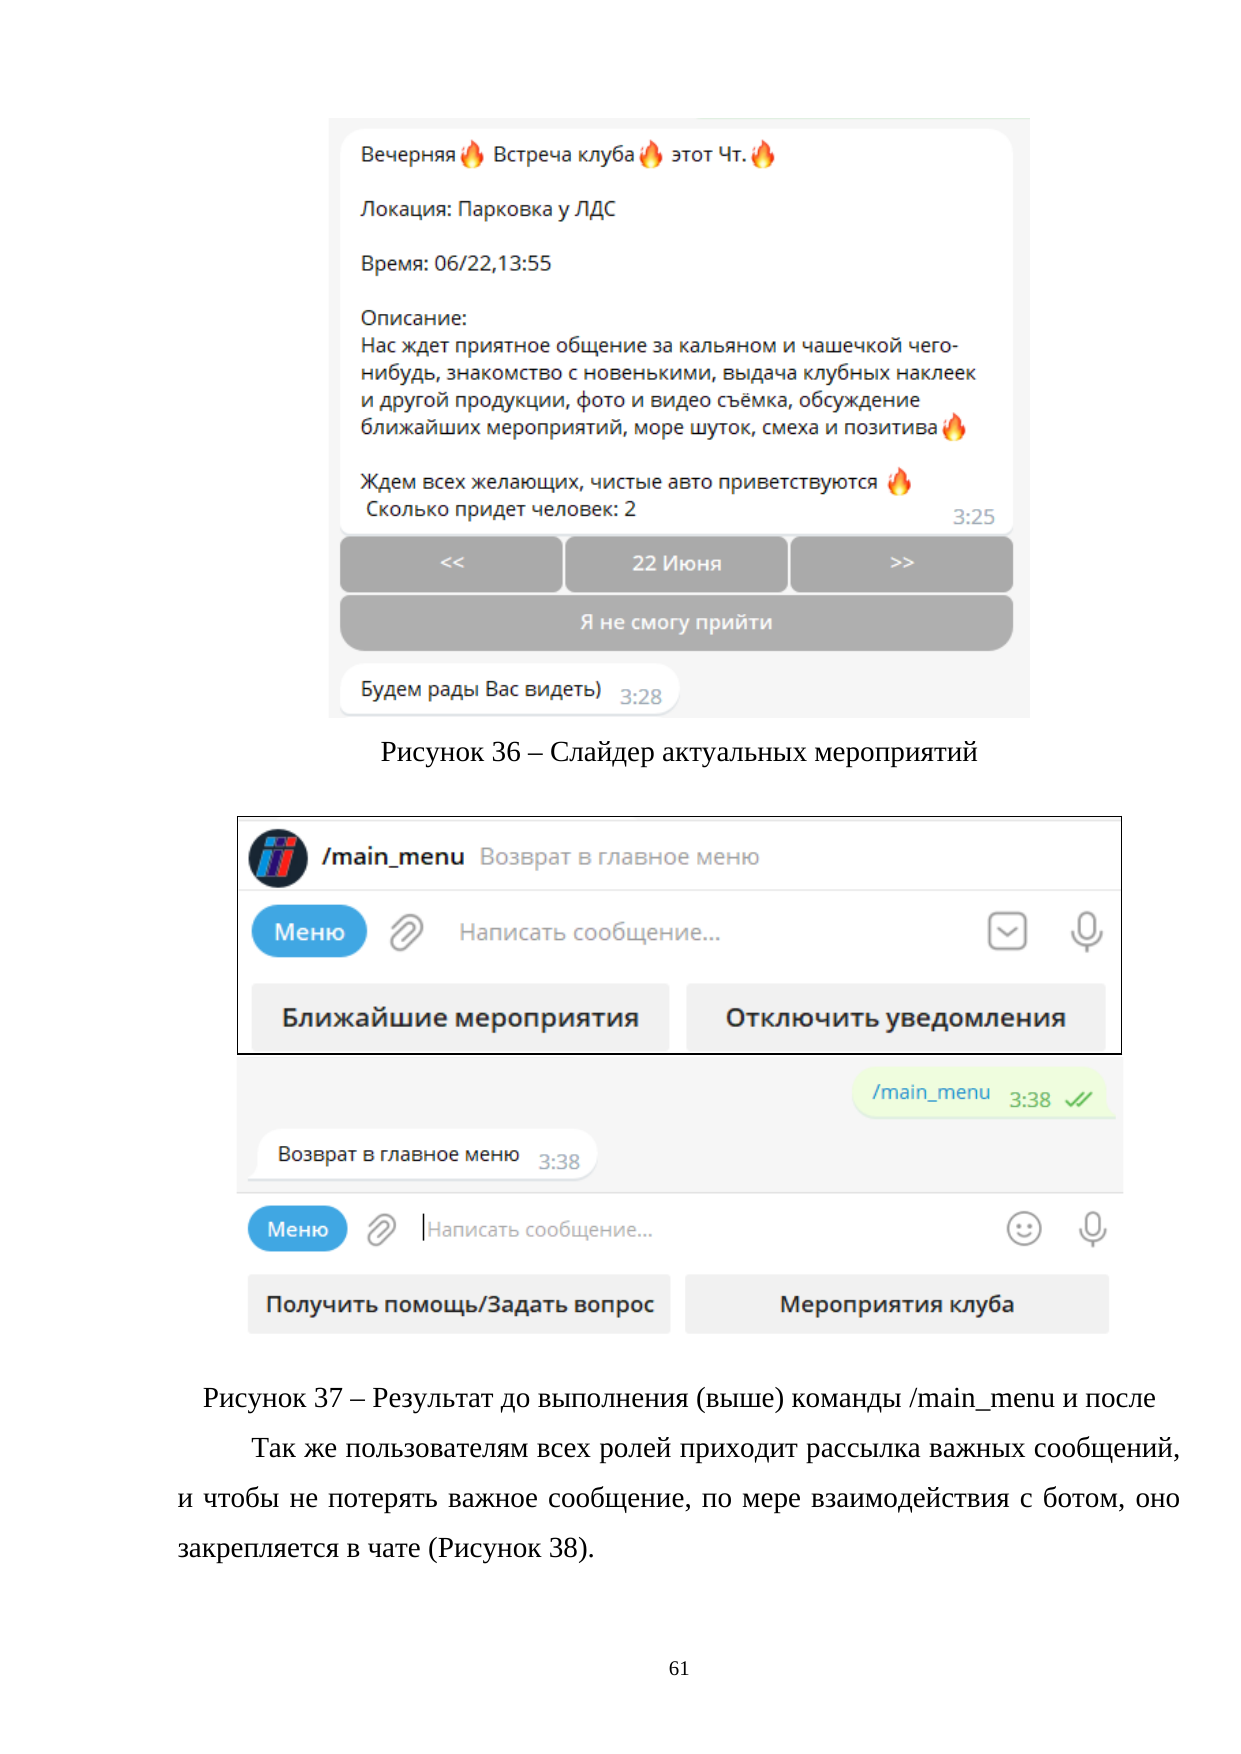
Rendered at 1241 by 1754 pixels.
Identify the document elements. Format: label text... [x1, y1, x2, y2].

text Так же пользователям всех ролей приходит рассылка важных сообщений, и чтобы не потерять важное сообщение, по мере взаимодействия с ботом, оно закрепляется в чате (Рисунок 38). [177, 1430, 1181, 1564]
picture [236, 1057, 1124, 1342]
picture [328, 118, 1030, 718]
picture [238, 817, 1121, 1053]
